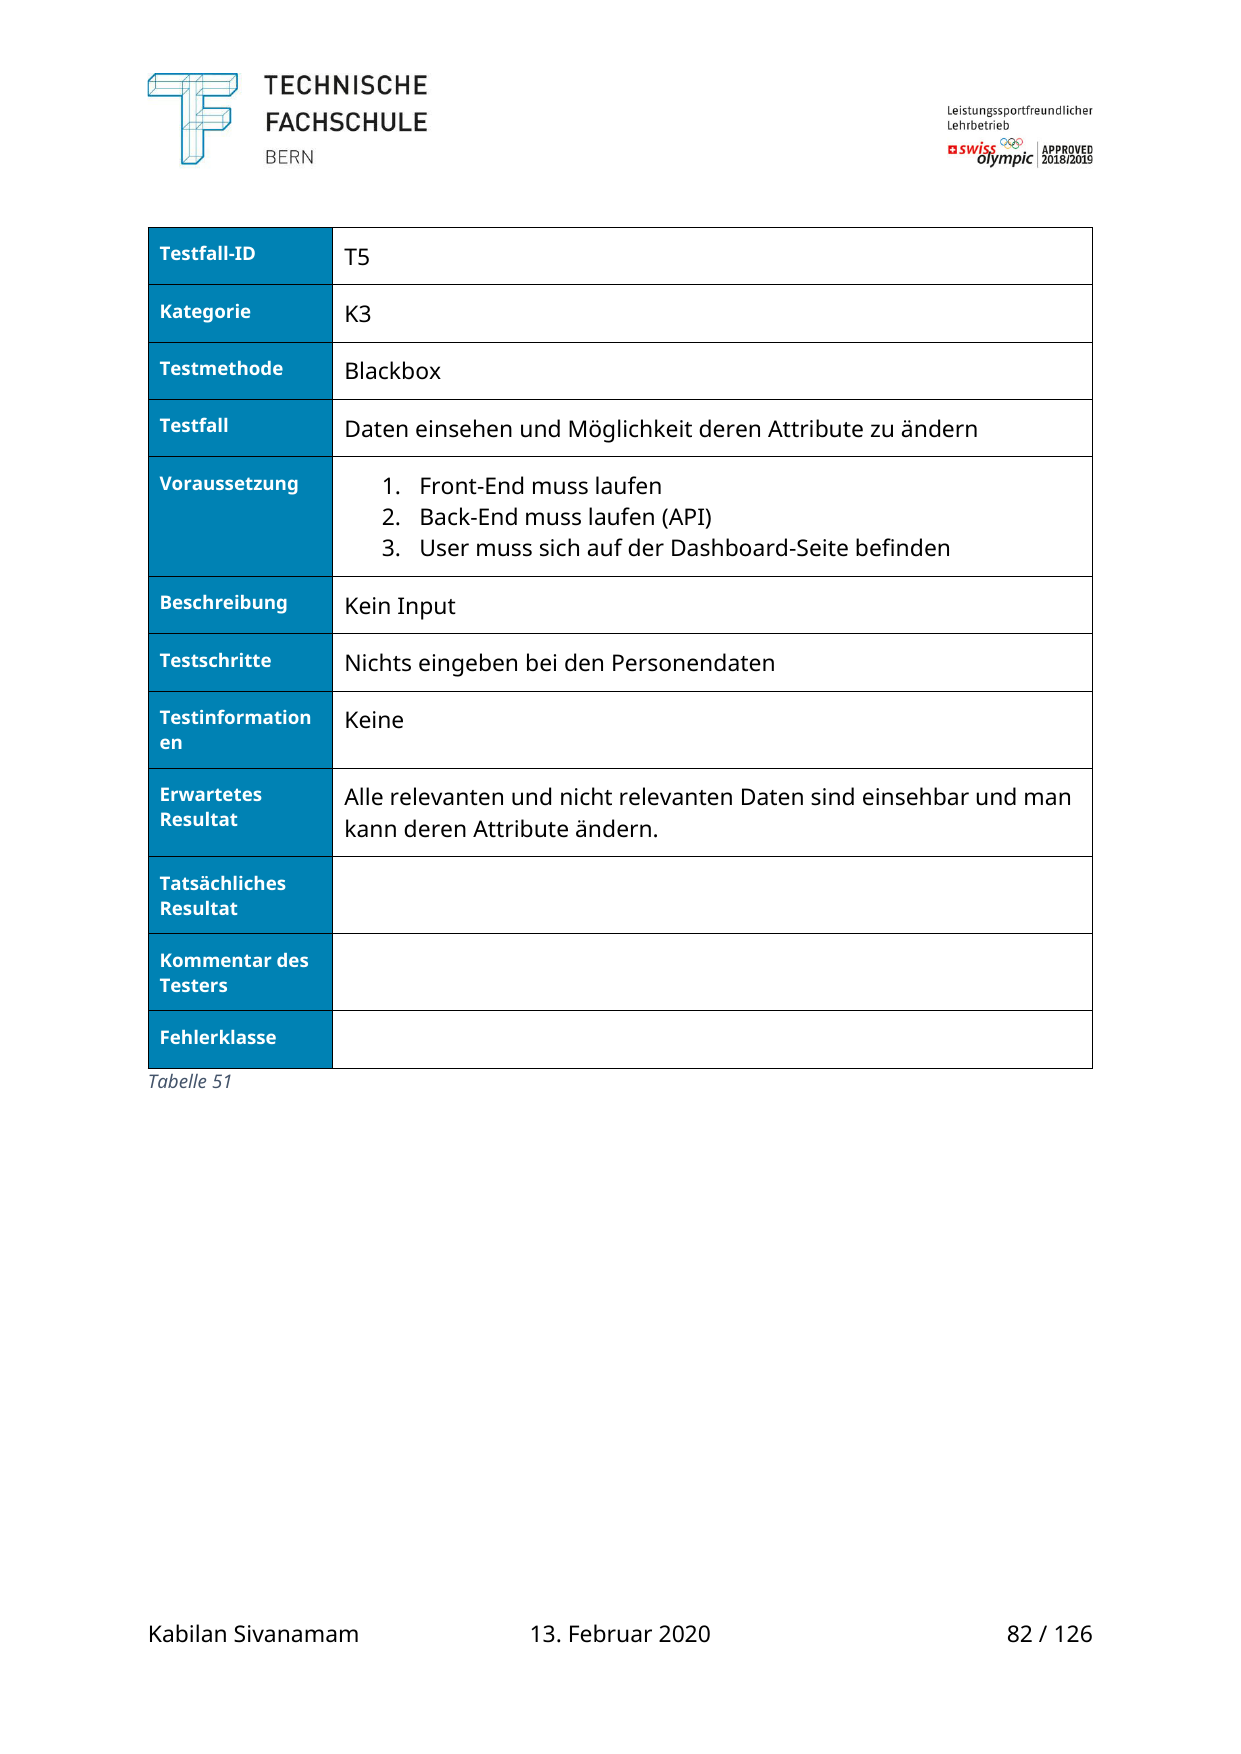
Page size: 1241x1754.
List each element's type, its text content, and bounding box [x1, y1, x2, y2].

table_cell Erwartetes Resultat [149, 769, 332, 856]
table_cell Keine [333, 692, 1092, 768]
table_cell Fehlerklasse [149, 1011, 332, 1068]
table_cell [333, 1011, 1092, 1068]
table_cell Testmethode [149, 343, 332, 399]
table_header Testfall-ID [149, 228, 332, 284]
table_cell Alle relevanten und nicht relevanten Daten sind einsehbar und man kann deren Attribute ändern. [333, 769, 1092, 856]
table_cell Daten einsehen und Möglichkeit deren Attribute zu ändern [333, 400, 1092, 456]
table_cell Kategorie [149, 285, 332, 342]
table_cell Testinformationen [149, 692, 332, 768]
table_cell Front-End muss laufen Back-End muss laufen (API) User muss sich auf der Dashboard-Seite befinden [333, 457, 1092, 576]
table_cell Nichts eingeben bei den Personendaten [333, 634, 1092, 691]
table_cell [333, 934, 1092, 1010]
table_cell Tatsächliches Resultat [149, 857, 332, 933]
table_cell Voraussetzung [149, 457, 332, 576]
table_cell Kommentar des Testers [149, 934, 332, 1010]
table_cell [333, 857, 1092, 933]
table_cell Blackbox [333, 343, 1092, 399]
table_cell Testfall [149, 400, 332, 456]
table_header T5 [333, 228, 1092, 284]
picture [147, 73, 1093, 196]
table_cell Beschreibung [149, 577, 332, 633]
table_cell K3 [333, 285, 1092, 342]
table_cell Testschritte [149, 634, 332, 691]
table_cell Kein Input [333, 577, 1092, 633]
